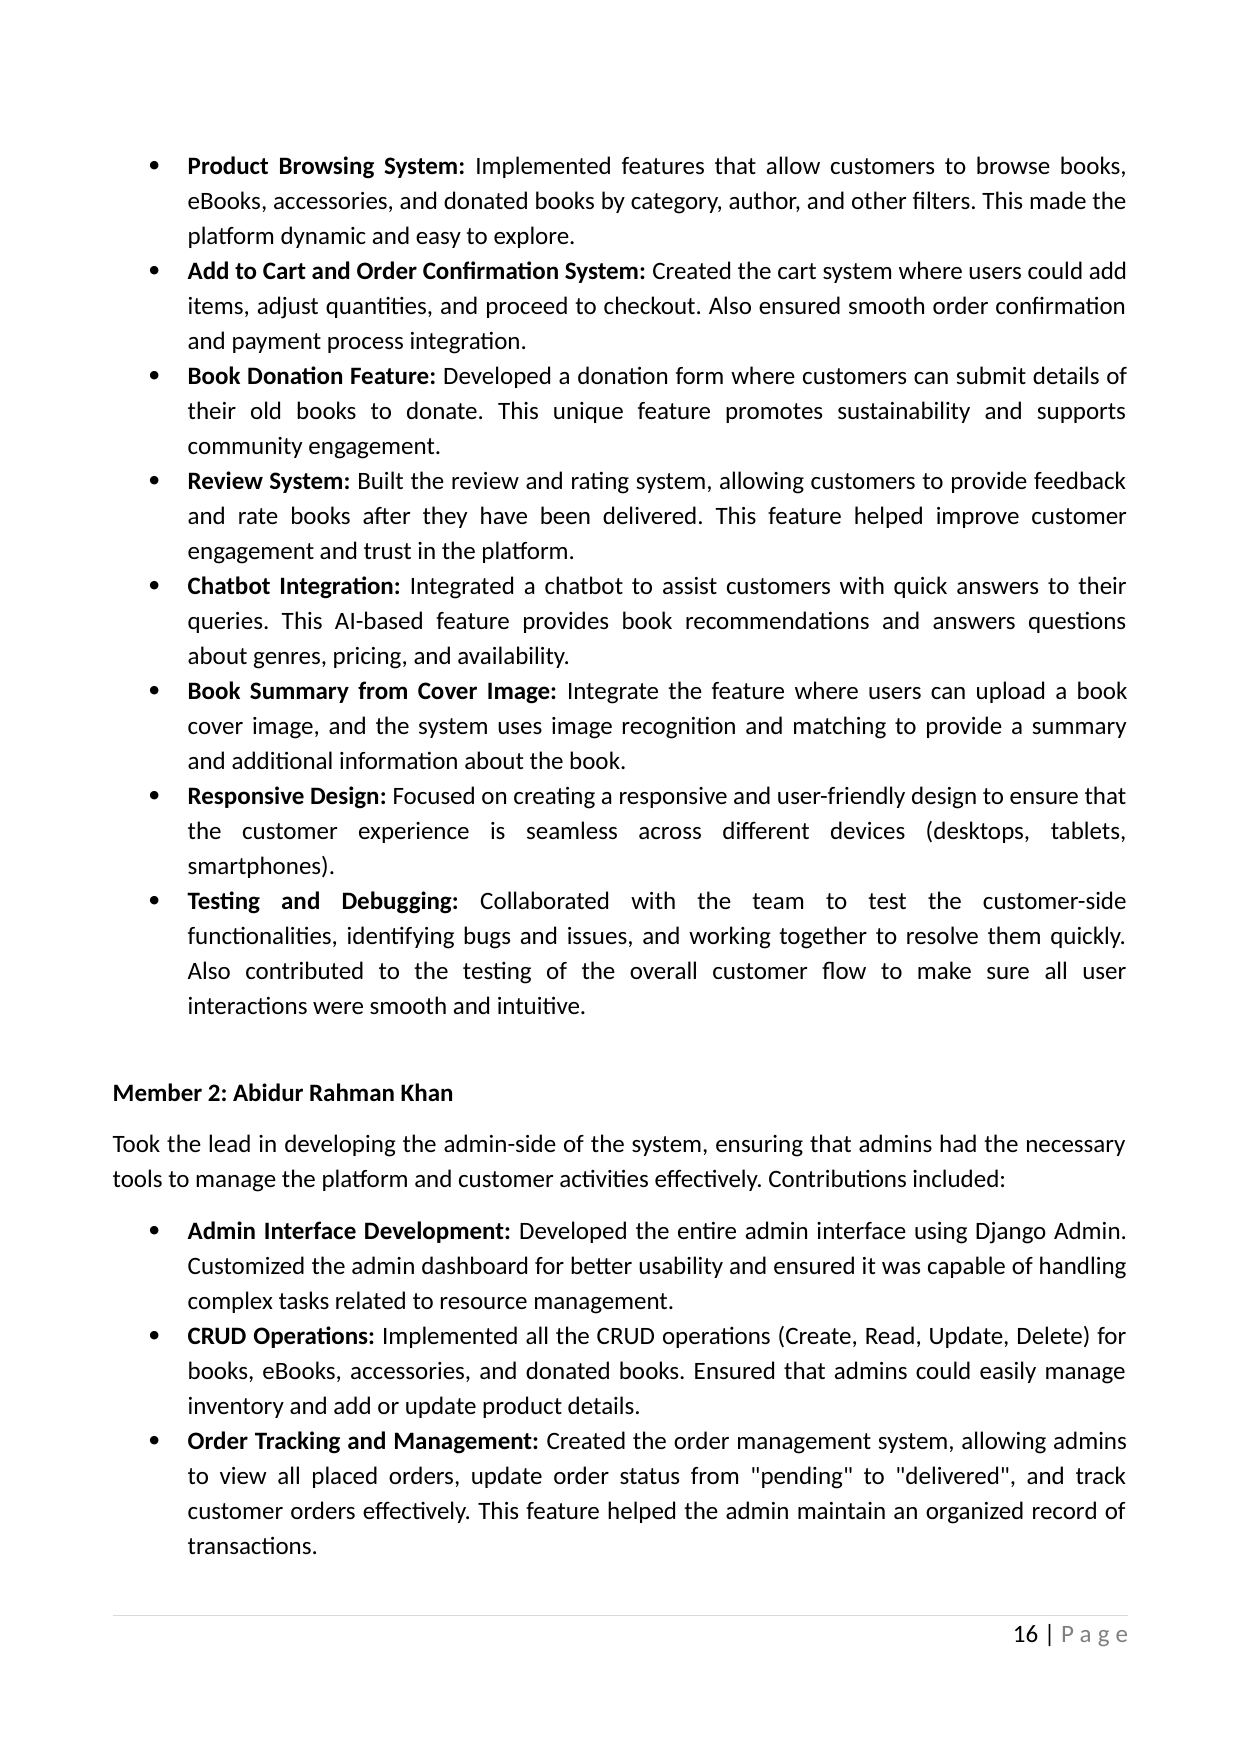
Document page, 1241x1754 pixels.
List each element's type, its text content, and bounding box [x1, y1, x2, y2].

list Book Donation Feature: Developed a donation form where customers can submit details of their old books to donate. This unique feature promotes sustainability and supports community engagement. [150, 360, 1128, 461]
list Review System: Built the review and rating system, allowing customers to provide feedback and rate books after they have been delivered. This feature helped improve customer engagement and trust in the platform. [150, 465, 1128, 566]
list Product Browsing System: Implemented features that allow customers to browse books, eBooks, accessories, and donated books by category, author, and other filters. This made the platform dynamic and easy to explore. [150, 150, 1128, 251]
list Admin Interface Development: Developed the entire admin interface using Django Admin. Customized the admin dashboard for better usability and ensured it was capable of handling complex tasks related to resource management. [150, 1215, 1128, 1316]
list Chatbot Integration: Integrated a chatbot to assist customers with quick answers to their queries. This AI-based feature provides book recommendations and answers questions about genres, pricing, and availability. [150, 570, 1128, 671]
list Book Summary from Cover Image: Integrate the feature where users can upload a book cover image, and the system uses image recognition and matching to provide a summary and additional information about the book. [150, 675, 1128, 776]
text Member 2: Abidur Rahman Khan [112, 1077, 1128, 1107]
list Add to Cart and Order Confirmation System: Created the cart system where users could add items, adjust quantities, and proceed to checkout. Also ensured smooth order confirmation and payment process integration. [150, 255, 1128, 356]
list CRUD Operations: Implemented all the CRUD operations (Create, Read, Update, Delete) for books, eBooks, accessories, and donated books. Ensured that admins could easily manage inventory and add or update product details. [150, 1320, 1128, 1421]
text Took the lead in developing the admin-side of the system, ensuring that admins had the necessary tools to manage the platform and customer activities effectively. Contributions included: [112, 1128, 1128, 1194]
list Order Tracking and Management: Created the order management system, allowing admins to view all placed orders, update order status from "pending" to "delivered", and track customer orders effectively. This feature helped the admin maintain an organized record of transactions. [150, 1425, 1128, 1561]
list Responsive Design: Focused on creating a responsive and user-friendly design to ensure that the customer experience is seamless across different devices (desktops, tablets, smartphones). [150, 780, 1128, 881]
list Testing and Debugging: Collaborated with the team to test the customer-side functionalities, identifying bugs and issues, and working together to resolve them quickly. Also contributed to the testing of the overall customer flow to make sure all user interactions were smooth and intuitive. [150, 885, 1128, 1021]
